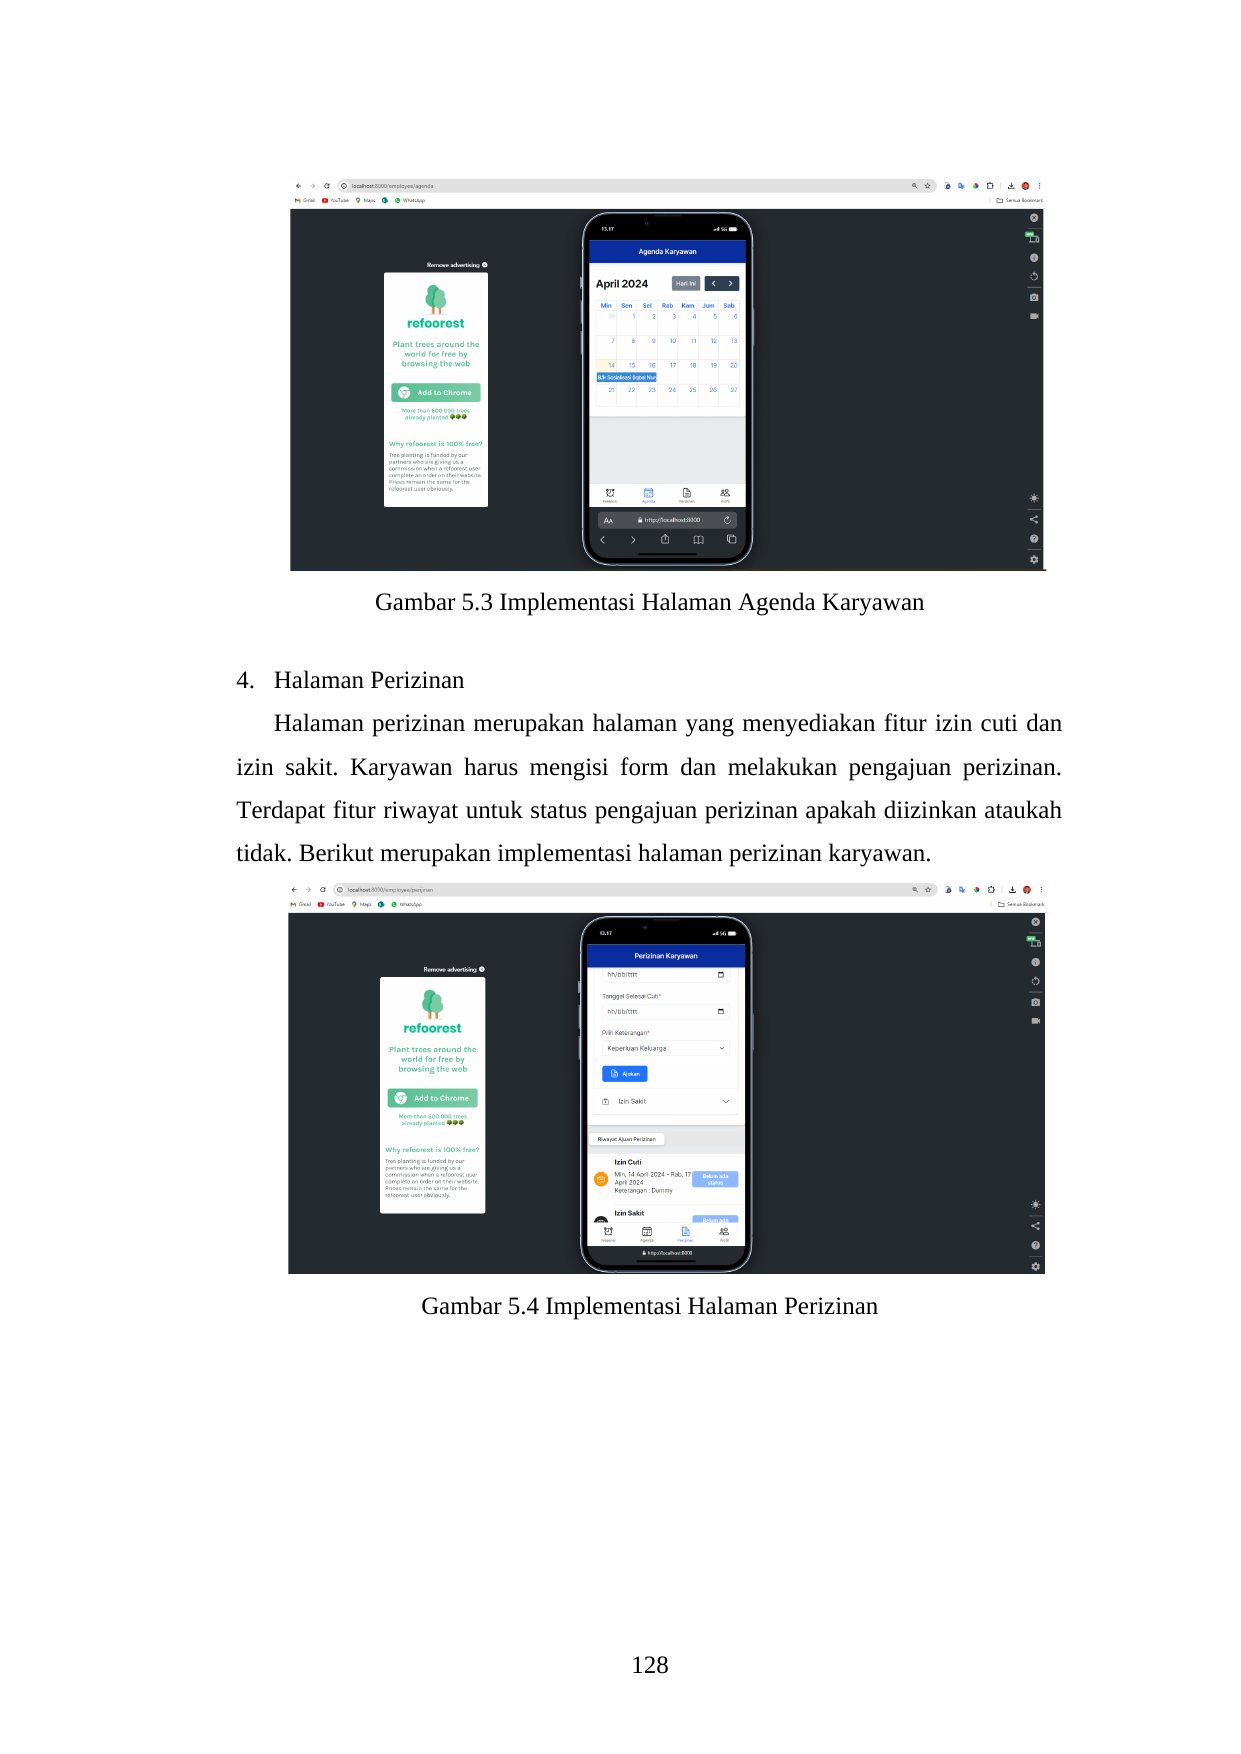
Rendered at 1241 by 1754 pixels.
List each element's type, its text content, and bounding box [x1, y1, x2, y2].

picture [290, 177, 1047, 571]
text Halaman perizinan merupakan halaman yang menyediakan fitur izin cuti dan izin sakit. Karyawan harus mengisi form dan melakukan pengajuan perizinan. Terdapat fitur riwayat untuk status pengajuan perizinan apakah diizinkan ataukah tidak. Berikut merupakan implementasi halaman perizinan karyawan. [236, 708, 1063, 867]
text Gambar 5.3 Implementasi Halaman Agenda Karyawan [236, 587, 1063, 616]
list Halaman Perizinan [236, 665, 1063, 694]
picture [288, 881, 1049, 1274]
text Gambar 5.4 Implementasi Halaman Perizinan [236, 1291, 1063, 1319]
